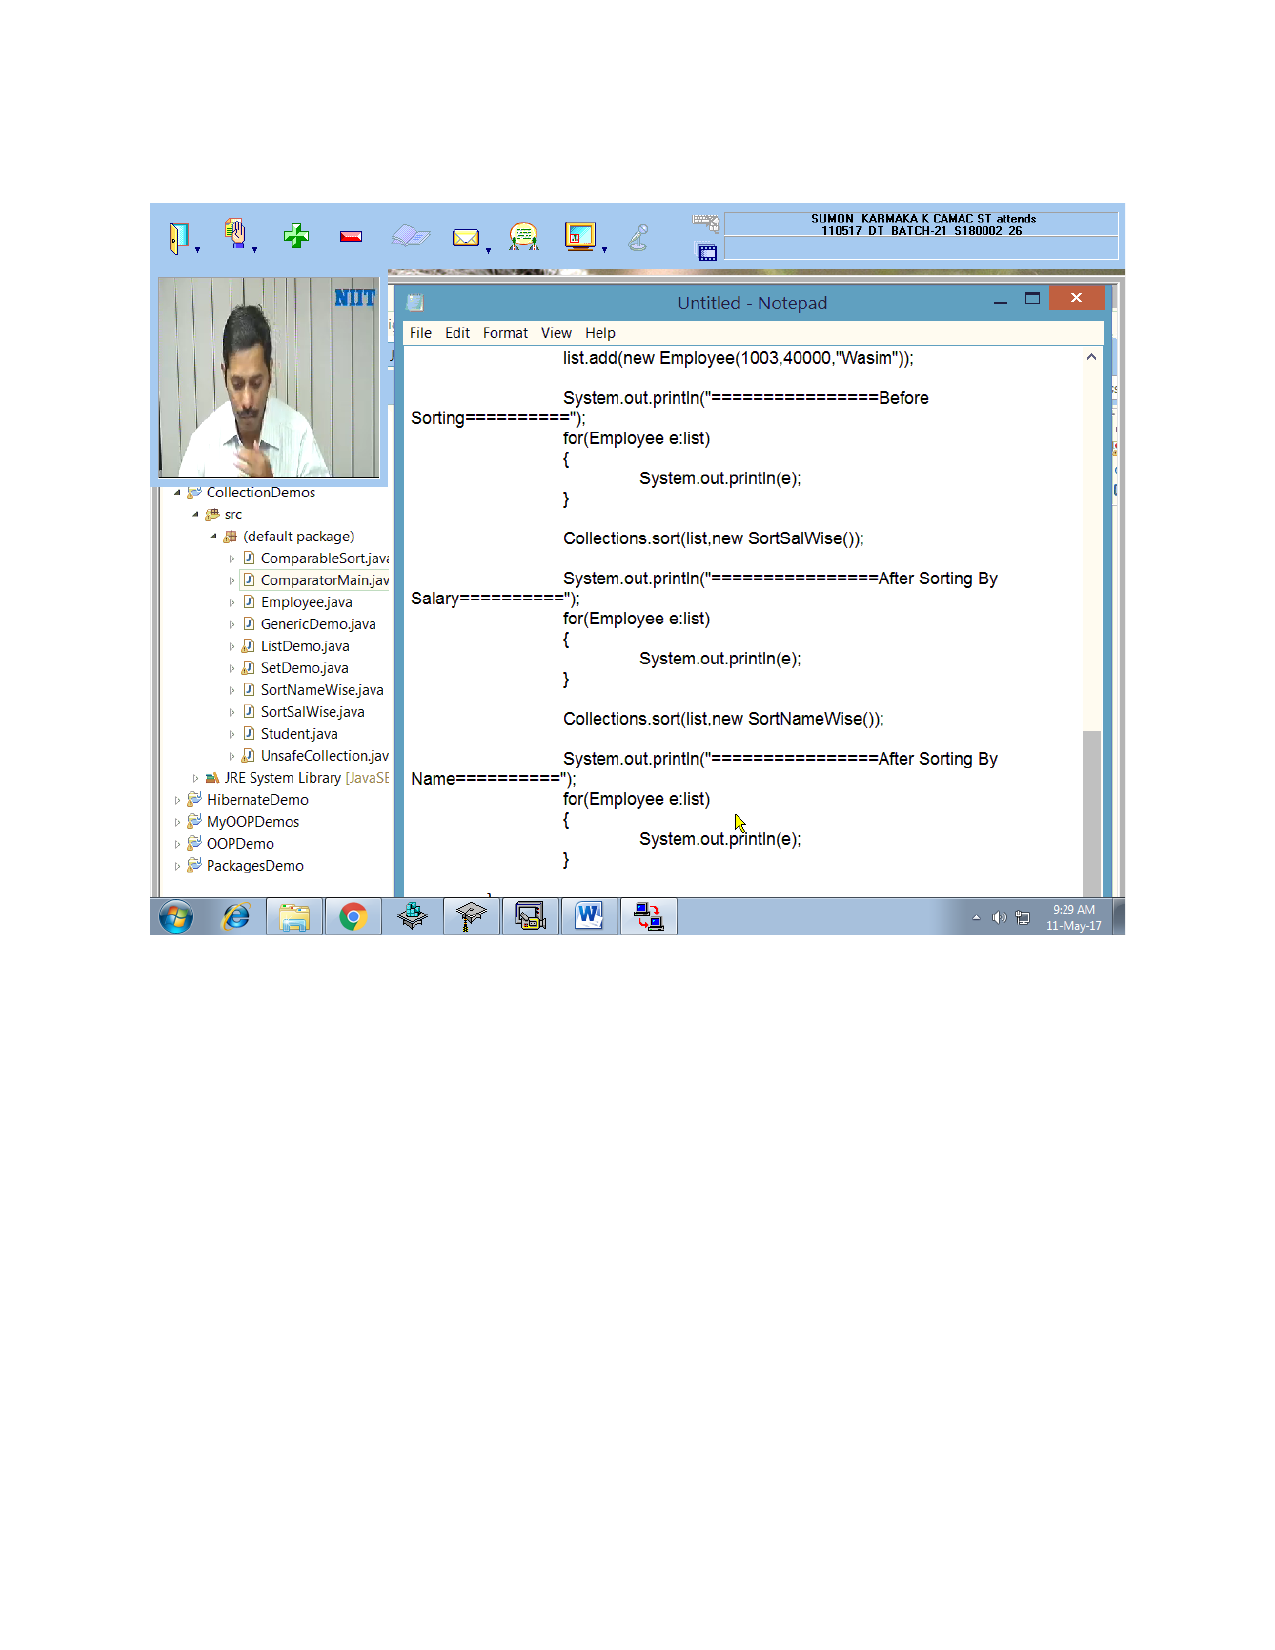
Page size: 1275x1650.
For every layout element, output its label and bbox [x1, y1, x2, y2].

picture [150, 203, 1125, 935]
